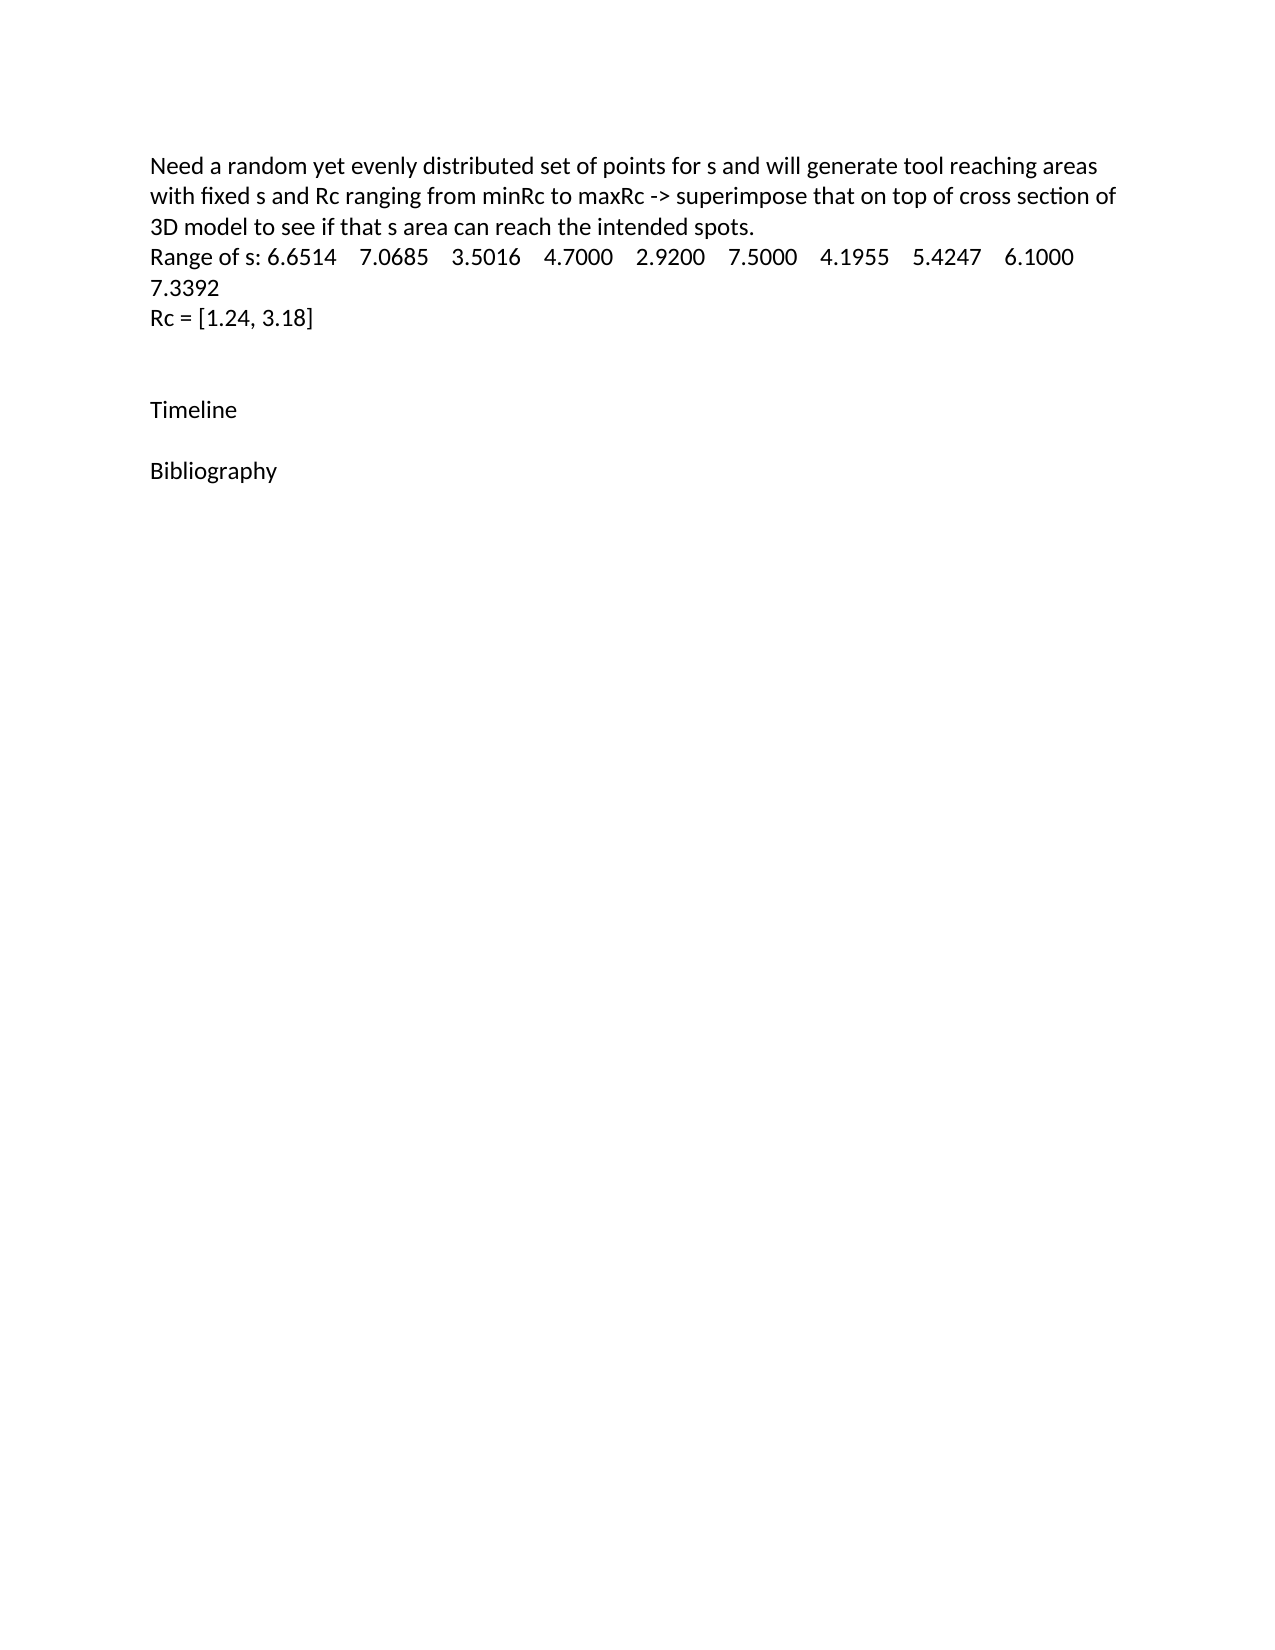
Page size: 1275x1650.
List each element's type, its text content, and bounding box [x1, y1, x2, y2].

text Rc = [1.24, 3.18] [150, 303, 1125, 333]
text Timeline [150, 394, 1125, 425]
text Range of s: 6.6514 7.0685 3.5016 4.7000 2.9200 7.5000 4.1955 5.4247 6.1000 7.3392 [150, 242, 1125, 303]
text Bibliography [150, 455, 1125, 486]
text Need a random yet evenly distributed set of points for s and will generate tool reaching areas with fixed s and Rc ranging from minRc to maxRc -> superimpose that on top of cross section of 3D model to see if that s area can reach the intended spots. [150, 150, 1125, 242]
